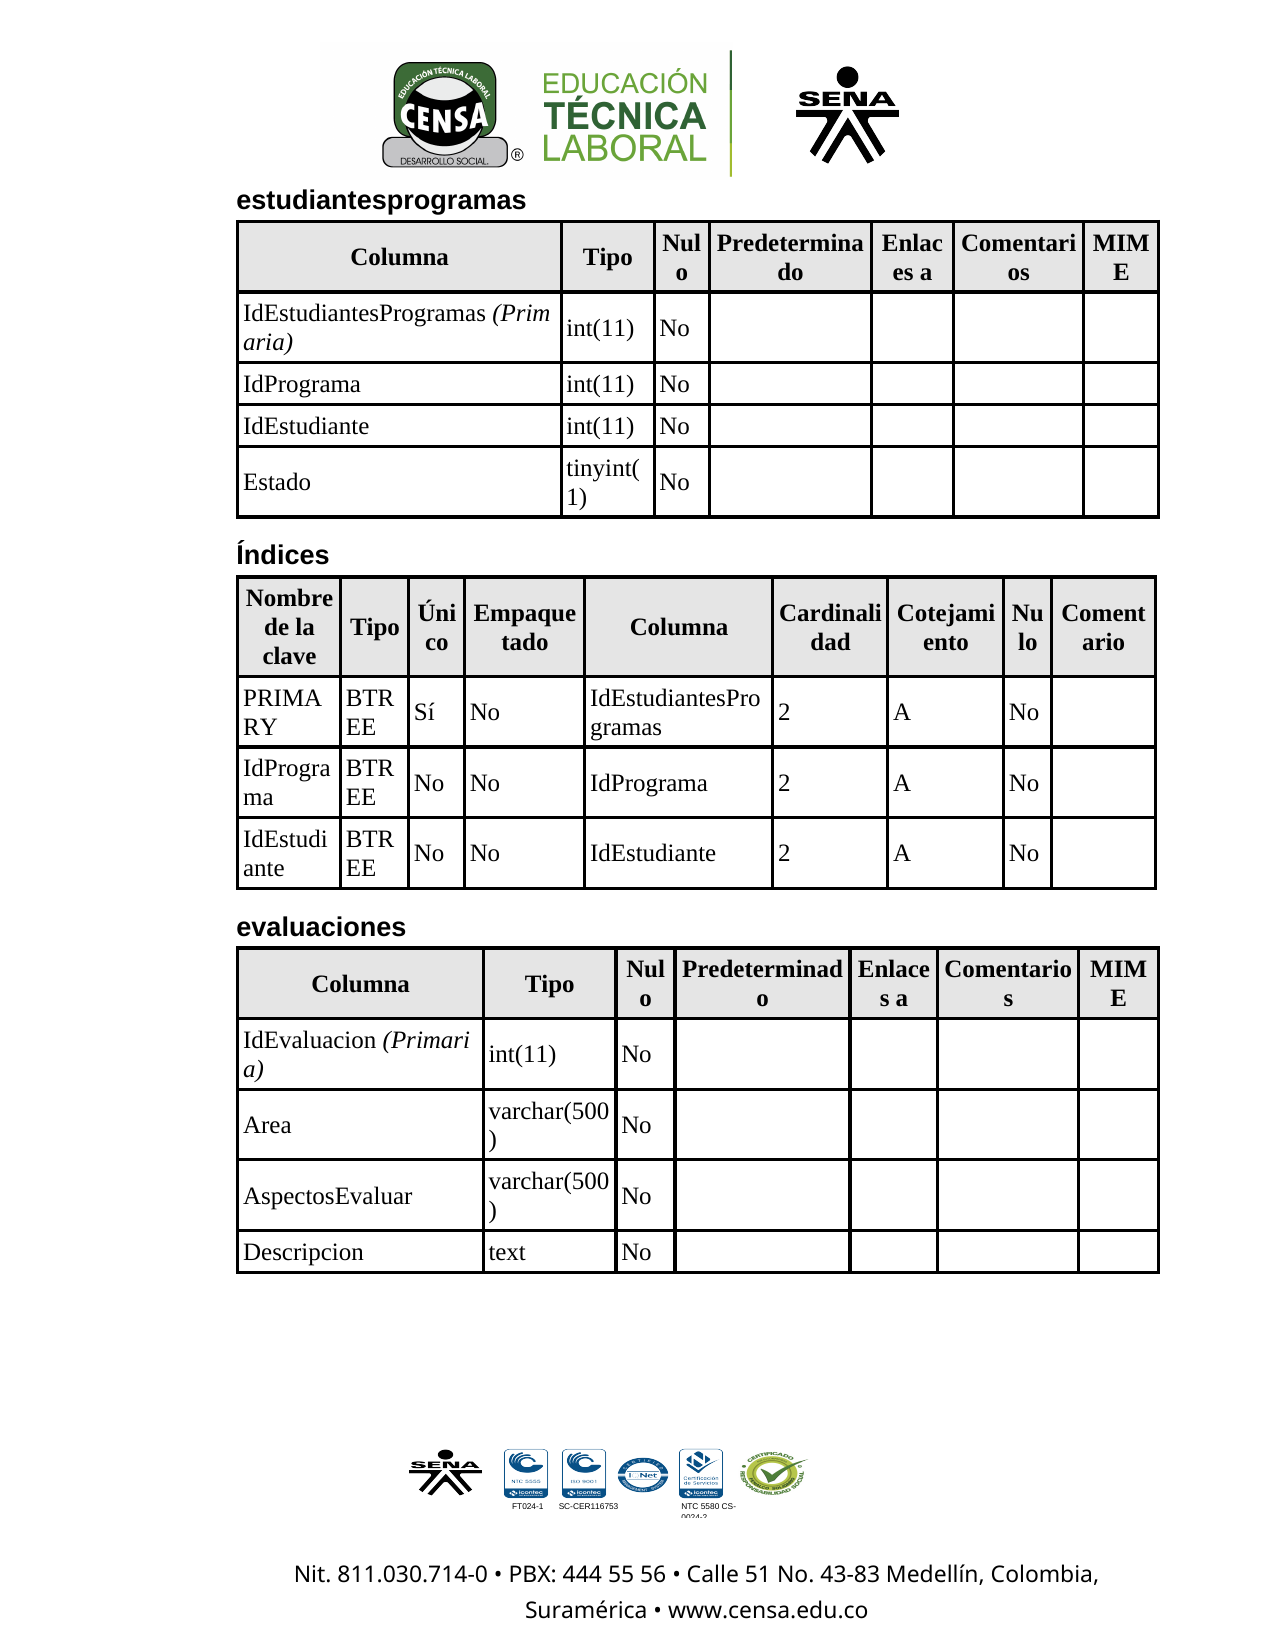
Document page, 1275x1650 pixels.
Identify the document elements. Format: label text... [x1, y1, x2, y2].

table_cell No [1005, 749, 1050, 816]
table_cell BTREE [342, 678, 407, 745]
table_header MIME [1080, 950, 1157, 1017]
subtitle estudiantesprogramas [236, 177, 1157, 215]
table_cell int(11) [485, 1020, 614, 1088]
table_cell [955, 448, 1082, 515]
table_cell tinyint(1) [563, 448, 653, 515]
table_cell [939, 1020, 1077, 1088]
table_cell [1080, 1161, 1157, 1229]
table_header Columna [586, 579, 771, 675]
picture [673, 1446, 729, 1501]
table_header Cardinalidad [774, 579, 886, 675]
table_cell A [889, 678, 1002, 745]
table_cell [1085, 294, 1157, 361]
table_header Enlaces a [873, 223, 952, 290]
table_cell No [618, 1091, 673, 1158]
table_cell [711, 364, 870, 403]
table_header Nombre de la clave [239, 579, 339, 675]
table_cell [677, 1161, 848, 1229]
table_cell No [1005, 678, 1050, 745]
table_header Nulo [656, 223, 708, 290]
table_cell IdPrograma [239, 364, 560, 403]
table_cell [852, 1232, 936, 1271]
table_cell [939, 1091, 1077, 1158]
table_cell No [656, 406, 708, 445]
table_cell IdPrograma [586, 749, 771, 816]
table_cell No [466, 749, 583, 816]
picture [498, 1446, 554, 1501]
table_cell Descripcion [239, 1232, 482, 1271]
table_header Cotejamiento [889, 579, 1002, 675]
table_cell PRIMARY [239, 678, 339, 745]
picture [789, 59, 906, 171]
table_cell [711, 294, 870, 361]
table_cell int(11) [563, 294, 653, 361]
table_cell IdEstudiante [586, 819, 771, 887]
table_cell No [410, 749, 463, 816]
table_cell [1080, 1232, 1157, 1271]
table_header Comentarios [939, 950, 1077, 1017]
table_cell IdEstudiante [239, 406, 560, 445]
table_header Tipo [342, 579, 407, 675]
table_header Comentario [1053, 579, 1154, 675]
table_cell text [485, 1232, 614, 1271]
table_cell A [889, 819, 1002, 887]
table_header Nulo [618, 950, 673, 1017]
table_cell Estado [239, 448, 560, 515]
table_cell No [1005, 819, 1050, 887]
table_cell IdEstudiantesProgramas (Primaria) [239, 294, 560, 361]
picture [732, 1446, 815, 1501]
table_cell No [618, 1020, 673, 1088]
table_cell [1053, 749, 1154, 816]
table_cell [1085, 406, 1157, 445]
table_cell [711, 406, 870, 445]
table_cell Area [239, 1091, 482, 1158]
table_cell No [410, 819, 463, 887]
table_cell [677, 1232, 848, 1271]
table_cell [955, 364, 1082, 403]
table_cell [955, 294, 1082, 361]
table_cell IdEstudiante [239, 819, 339, 887]
subtitle evaluaciones [236, 911, 1157, 942]
picture [404, 1446, 487, 1499]
table_cell [852, 1091, 936, 1158]
table_header Único [410, 579, 463, 675]
table_cell int(11) [563, 406, 653, 445]
table_cell [677, 1020, 848, 1088]
table_cell [955, 406, 1082, 445]
table_cell [1085, 448, 1157, 515]
table_cell 2 [774, 678, 886, 745]
table_cell IdEvaluacion (Primaria) [239, 1020, 482, 1088]
table_cell No [466, 819, 583, 887]
table_cell IdEstudiantesProgramas [586, 678, 771, 745]
table_cell BTREE [342, 819, 407, 887]
table_cell [939, 1232, 1077, 1271]
table_cell No [618, 1161, 673, 1229]
picture [556, 1446, 612, 1501]
table_cell [1085, 364, 1157, 403]
table_header Tipo [485, 950, 614, 1017]
table_cell [852, 1020, 936, 1088]
table_cell 2 [774, 819, 886, 887]
table_header Nulo [1005, 579, 1050, 675]
table_header Columna [239, 950, 482, 1017]
table_cell Sí [410, 678, 463, 745]
table_cell int(11) [563, 364, 653, 403]
table_header Tipo [563, 223, 653, 290]
table_header Empaquetado [466, 579, 583, 675]
table_cell [873, 364, 952, 403]
subtitle Índices [236, 539, 1157, 571]
table_cell BTREE [342, 749, 407, 816]
table_cell varchar(500) [485, 1161, 614, 1229]
table_cell [939, 1161, 1077, 1229]
table_cell A [889, 749, 1002, 816]
table_header Comentarios [955, 223, 1082, 290]
table_cell [873, 406, 952, 445]
table_cell No [656, 448, 708, 515]
table_cell varchar(500) [485, 1091, 614, 1158]
picture [320, 42, 733, 180]
picture [615, 1454, 671, 1494]
table_header Columna [239, 223, 560, 290]
table_cell IdPrograma [239, 749, 339, 816]
table_cell [1080, 1020, 1157, 1088]
table_cell AspectosEvaluar [239, 1161, 482, 1229]
table_cell [711, 448, 870, 515]
table_header MIME [1085, 223, 1157, 290]
table_cell [852, 1161, 936, 1229]
table_cell [1053, 678, 1154, 745]
table_cell No [618, 1232, 673, 1271]
table_cell 2 [774, 749, 886, 816]
table_cell [1080, 1091, 1157, 1158]
table_cell [873, 294, 952, 361]
table_header Enlaces a [852, 950, 936, 1017]
table_cell [1053, 819, 1154, 887]
table_cell No [656, 364, 708, 403]
table_cell No [466, 678, 583, 745]
table_cell No [656, 294, 708, 361]
table_cell [873, 448, 952, 515]
table_header Predeterminado [711, 223, 870, 290]
table_cell [677, 1091, 848, 1158]
table_header Predeterminado [677, 950, 848, 1017]
